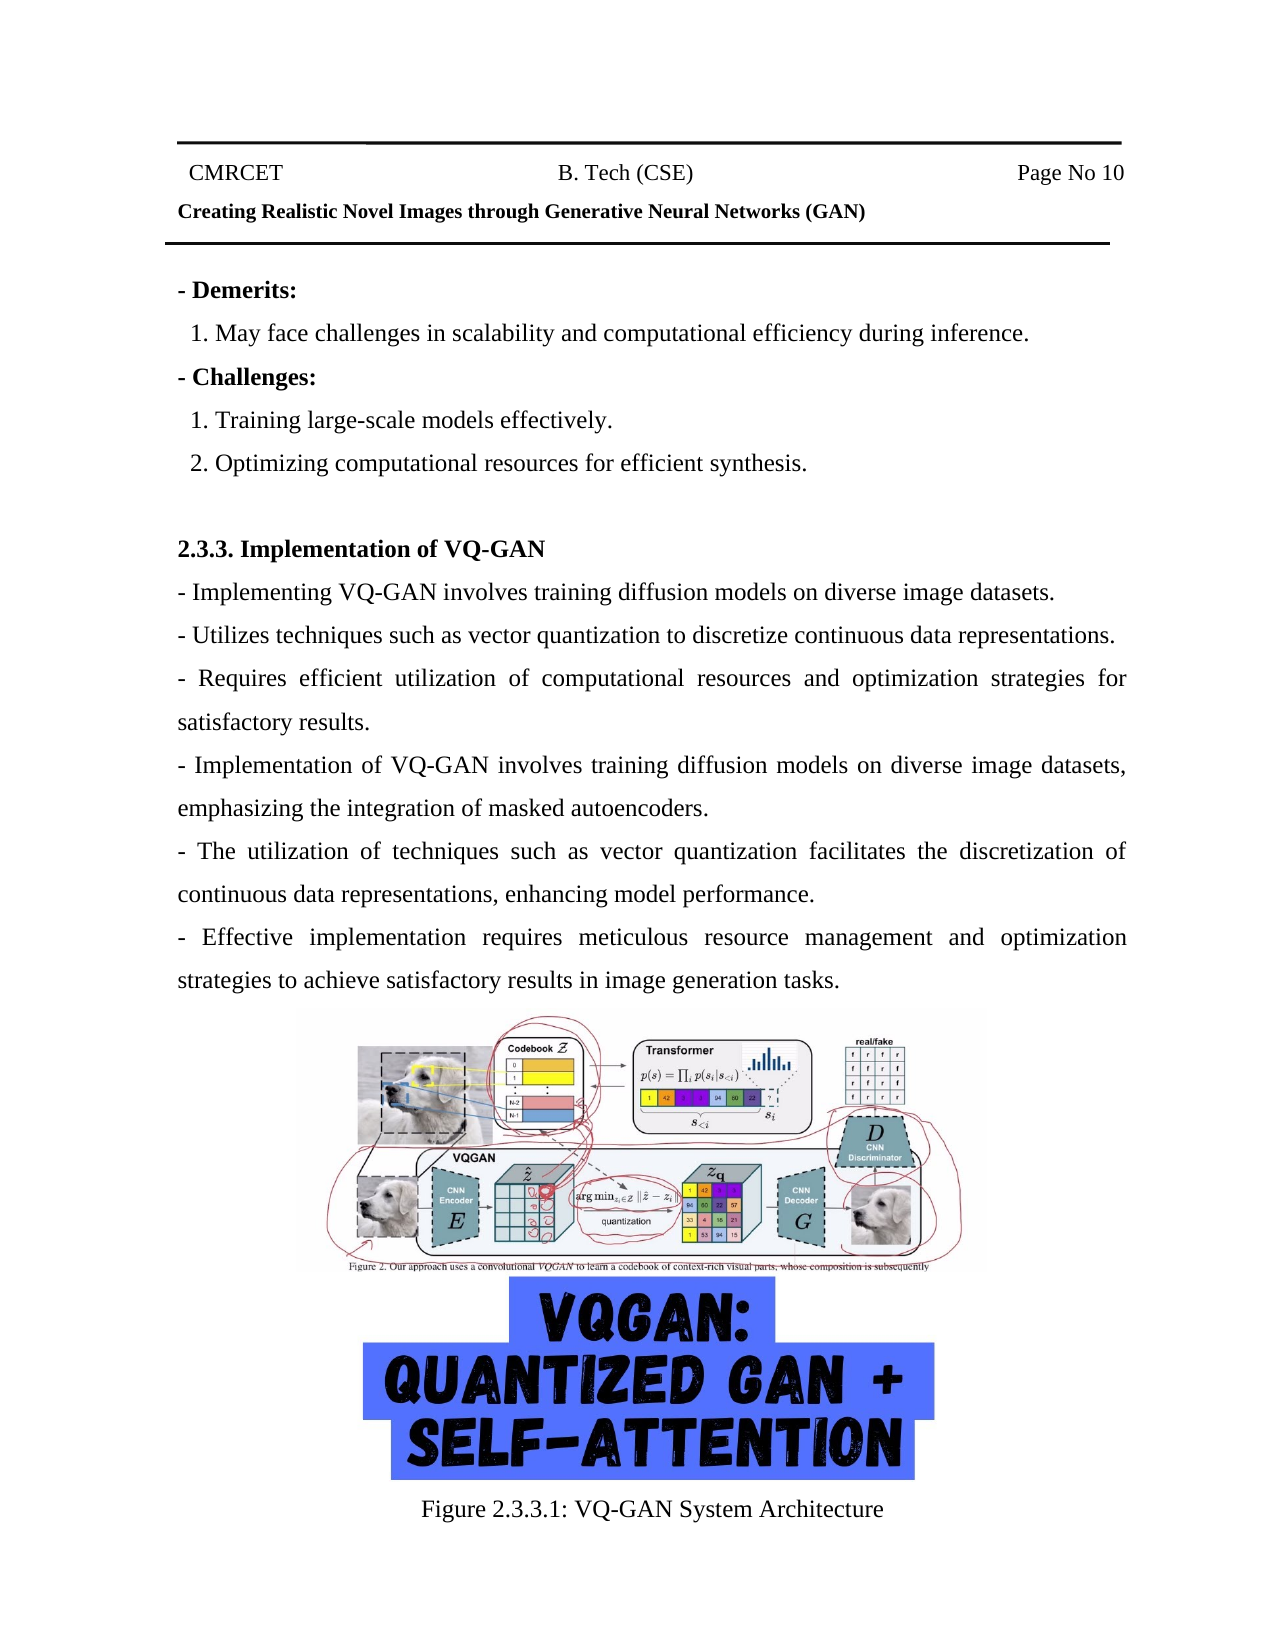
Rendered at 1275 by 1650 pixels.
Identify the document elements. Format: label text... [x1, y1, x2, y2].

picture [232, 1008, 1073, 1482]
text 2. Optimizing computational resources for efficient synthesis. [177, 448, 1127, 477]
text 2.3.3. Implementation of VQ-GAN [177, 534, 1127, 563]
text - Challenges: [177, 362, 1127, 390]
text Creating Realistic Novel Images through Generative Neural Networks (GAN) [177, 199, 1127, 223]
text - Demerits: [177, 275, 1127, 304]
text - Effective implementation requires meticulous resource management and optimization strategies to achieve satisfactory results in image generation tasks. [177, 922, 1127, 994]
text - Implementation of VQ-GAN involves training diffusion models on diverse image datasets, emphasizing the integration of masked autoencoders. [177, 750, 1127, 822]
text 1. May face challenges in scalability and computational efficiency during inference. [177, 318, 1127, 347]
text Figure 2.3.3.1: VQ-GAN System Architecture [177, 1494, 1127, 1523]
text - Requires efficient utilization of computational resources and optimization strategies for satisfactory results. [177, 663, 1127, 735]
text CMRCET B. Tech (CSE) Page No 10 [177, 158, 1127, 185]
text - The utilization of techniques such as vector quantization facilitates the discretization of continuous data representations, enhancing model performance. [177, 836, 1127, 908]
text - Implementing VQ-GAN involves training diffusion models on diverse image datasets. [177, 577, 1127, 606]
text - Utilizes techniques such as vector quantization to discretize continuous data representations. [177, 620, 1127, 649]
text 1. Training large-scale models effectively. [177, 405, 1127, 433]
